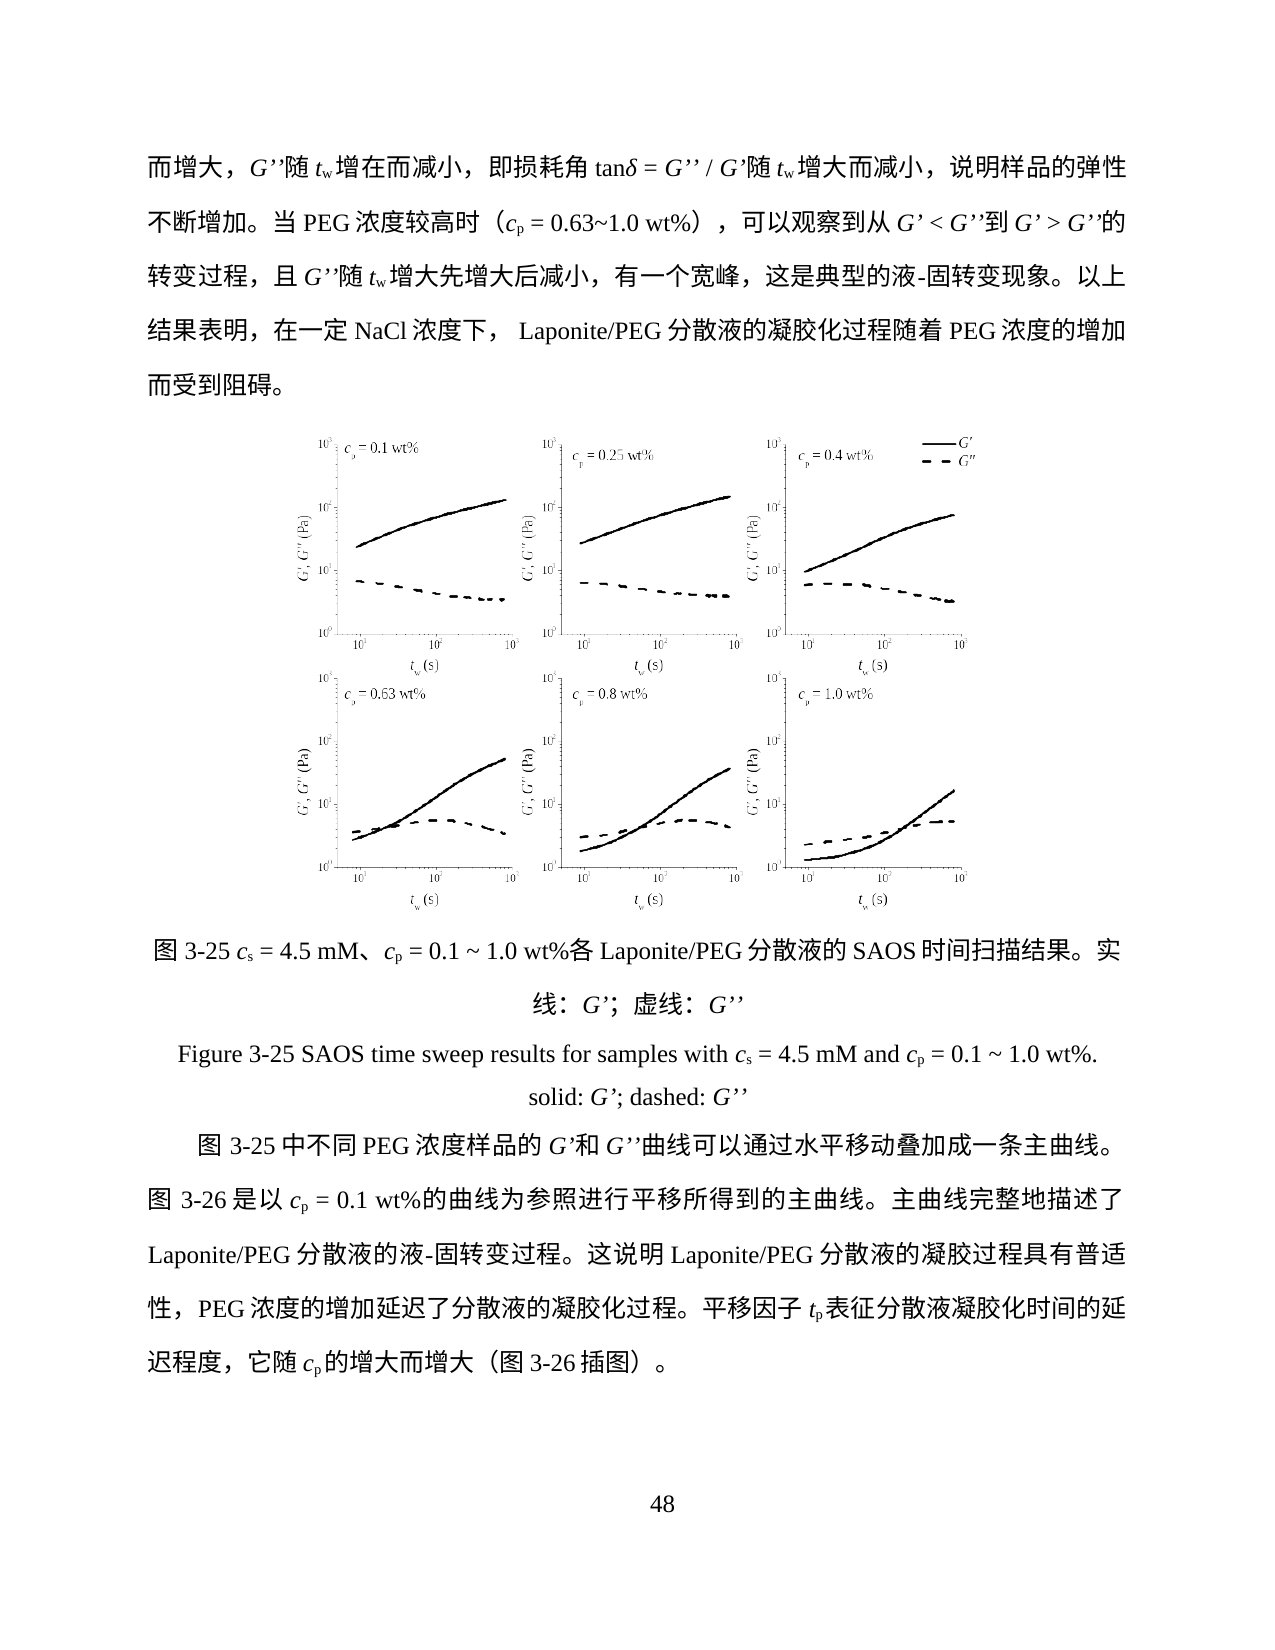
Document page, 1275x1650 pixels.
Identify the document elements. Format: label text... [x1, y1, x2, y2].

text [148, 148, 1127, 401]
